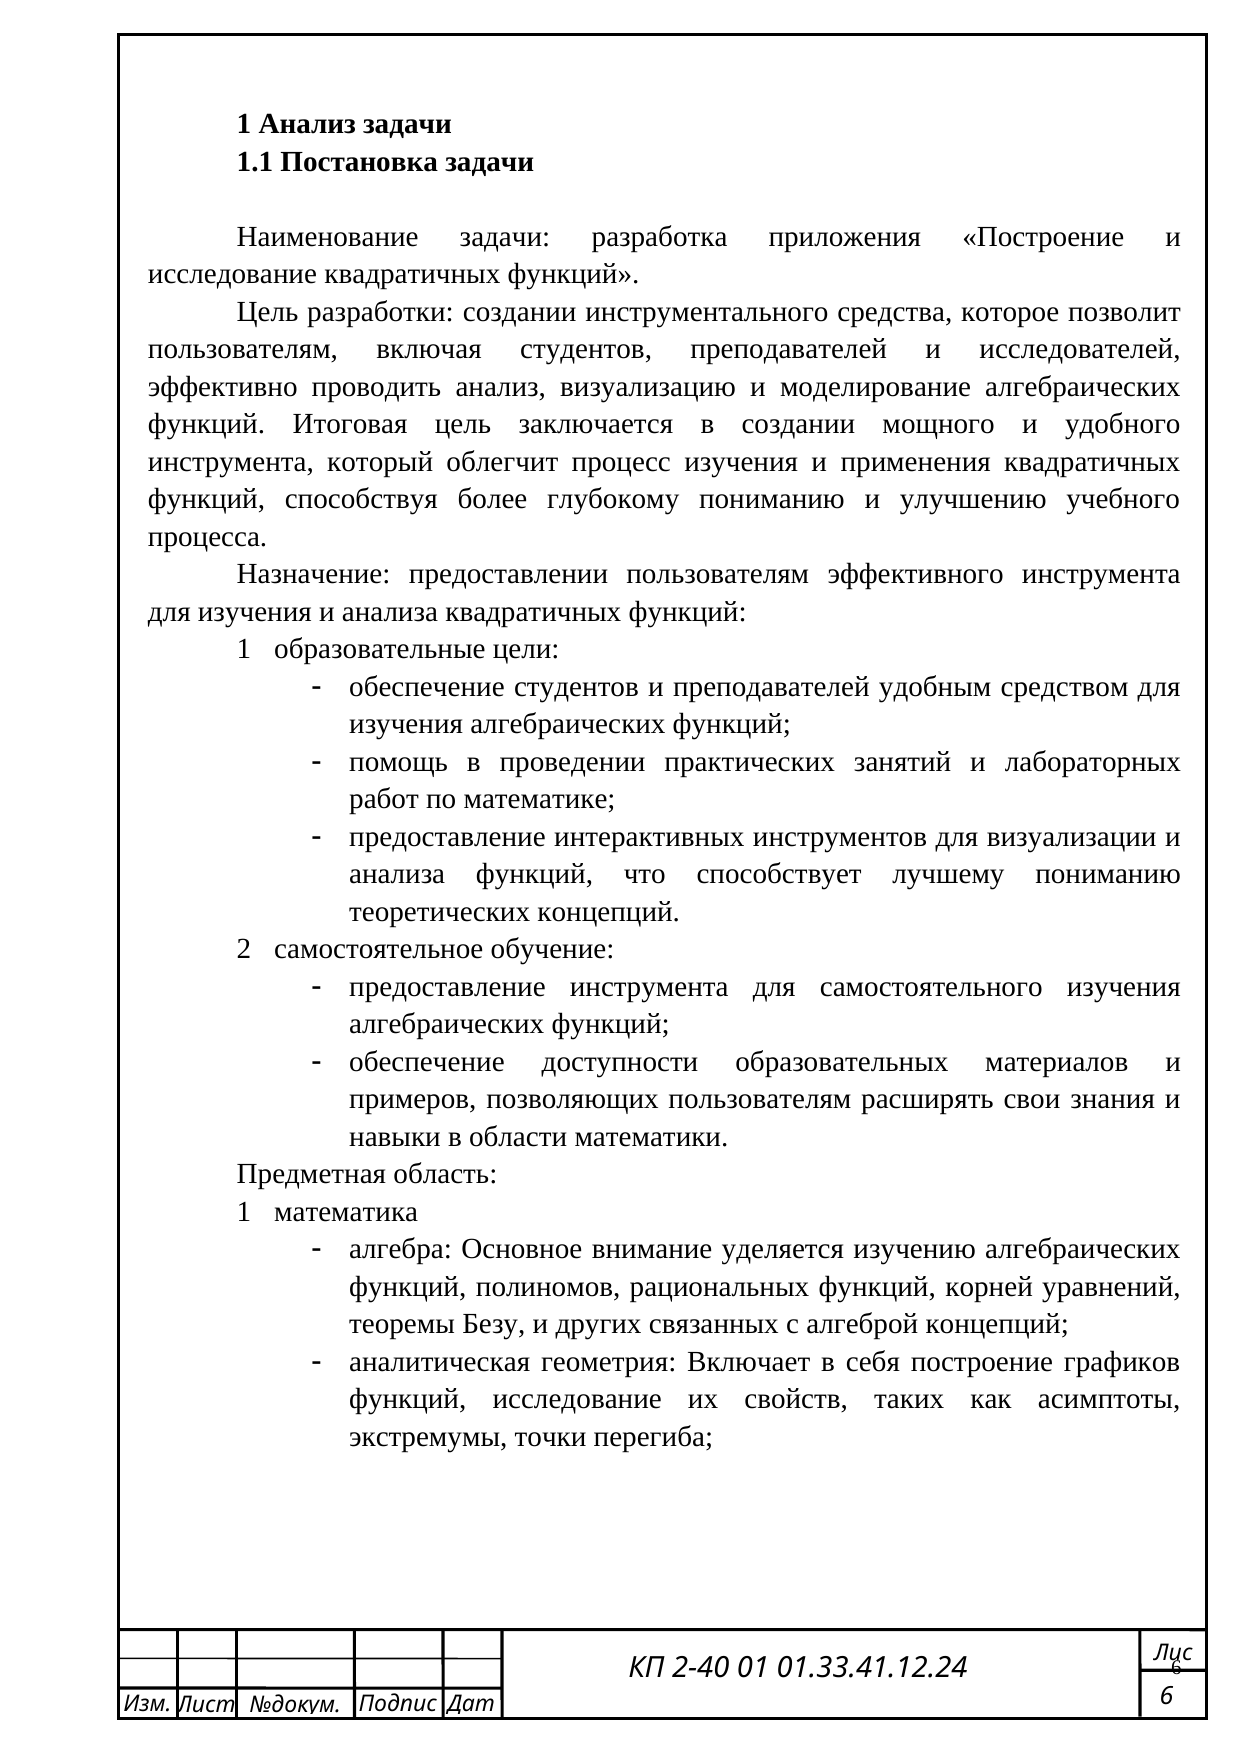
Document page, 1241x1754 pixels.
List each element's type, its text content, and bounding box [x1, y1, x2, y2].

list аналитическая геометрия: Включает в себя построение графиков функций, исследование их свойств, таких как асимптоты, экстремумы, точки перегиба; [311, 1341, 1181, 1453]
list самостоятельное обучение: [236, 928, 1181, 966]
list обеспечение доступности образовательных материалов и примеров, позволяющих пользователям расширять свои знания и навыки в области математики. [311, 1041, 1181, 1153]
list помощь в проведении практических занятий и лабораторных работ по математике; [311, 741, 1181, 816]
list Цель разработки: создании инструментального средства, которое позволит пользователям, включая студентов, преподавателей и исследователей, эффективно проводить анализ, визуализацию и моделирование алгебраических функций. Итоговая цель заключается в создании мощного и удобного инструмента, который облегчит процесс изучения и применения квадратичных функций, способствуя более глубокому пониманию и улучшению учебного процесса. [148, 291, 1181, 553]
text 1 Анализ задачи [148, 103, 1181, 141]
list алгебра: Основное внимание уделяется изучению алгебраических функций, полиномов, рациональных функций, корней уравнений, теоремы Безу, и других связанных с алгеброй концепций; [311, 1228, 1181, 1341]
list Наименование задачи: разработка приложения «Построение и исследование квадратичных функций». [148, 216, 1181, 291]
text Предметная область: [148, 1153, 1181, 1191]
list предоставление интерактивных инструментов для визуализации и анализа функций, что способствует лучшему пониманию теоретических концепций. [311, 816, 1181, 928]
list Постановка задачи [236, 141, 1181, 178]
list образовательные цели: [236, 628, 1181, 666]
list Назначение: предоставлении пользователям эффективного инструмента для изучения и анализа квадратичных функций: [148, 553, 1181, 628]
list математика [236, 1191, 1181, 1228]
list обеспечение студентов и преподавателей удобным средством для изучения алгебраических функций; [311, 666, 1181, 741]
list предоставление инструмента для самостоятельного изучения алгебраических функций; [311, 966, 1181, 1041]
